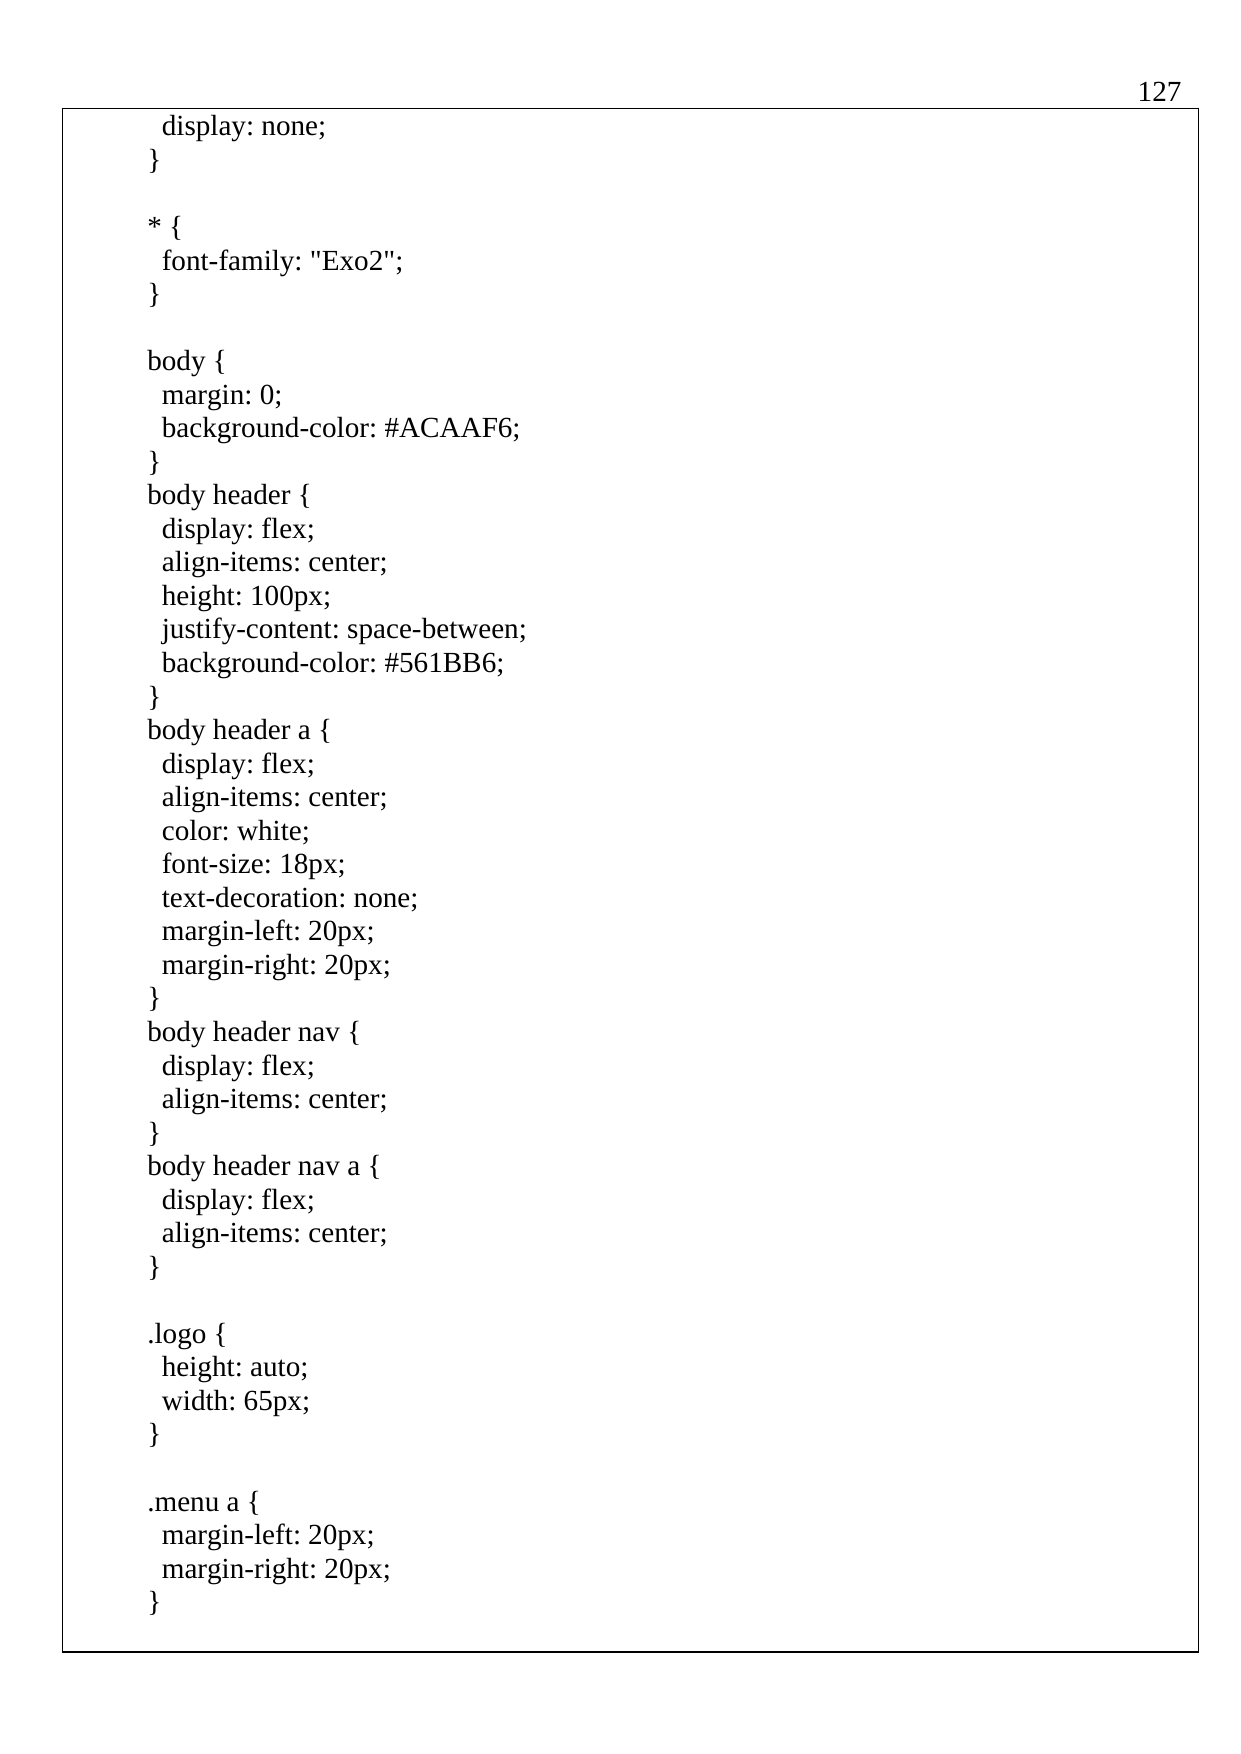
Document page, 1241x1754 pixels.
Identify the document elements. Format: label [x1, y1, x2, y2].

table_header [63, 109, 1198, 1651]
